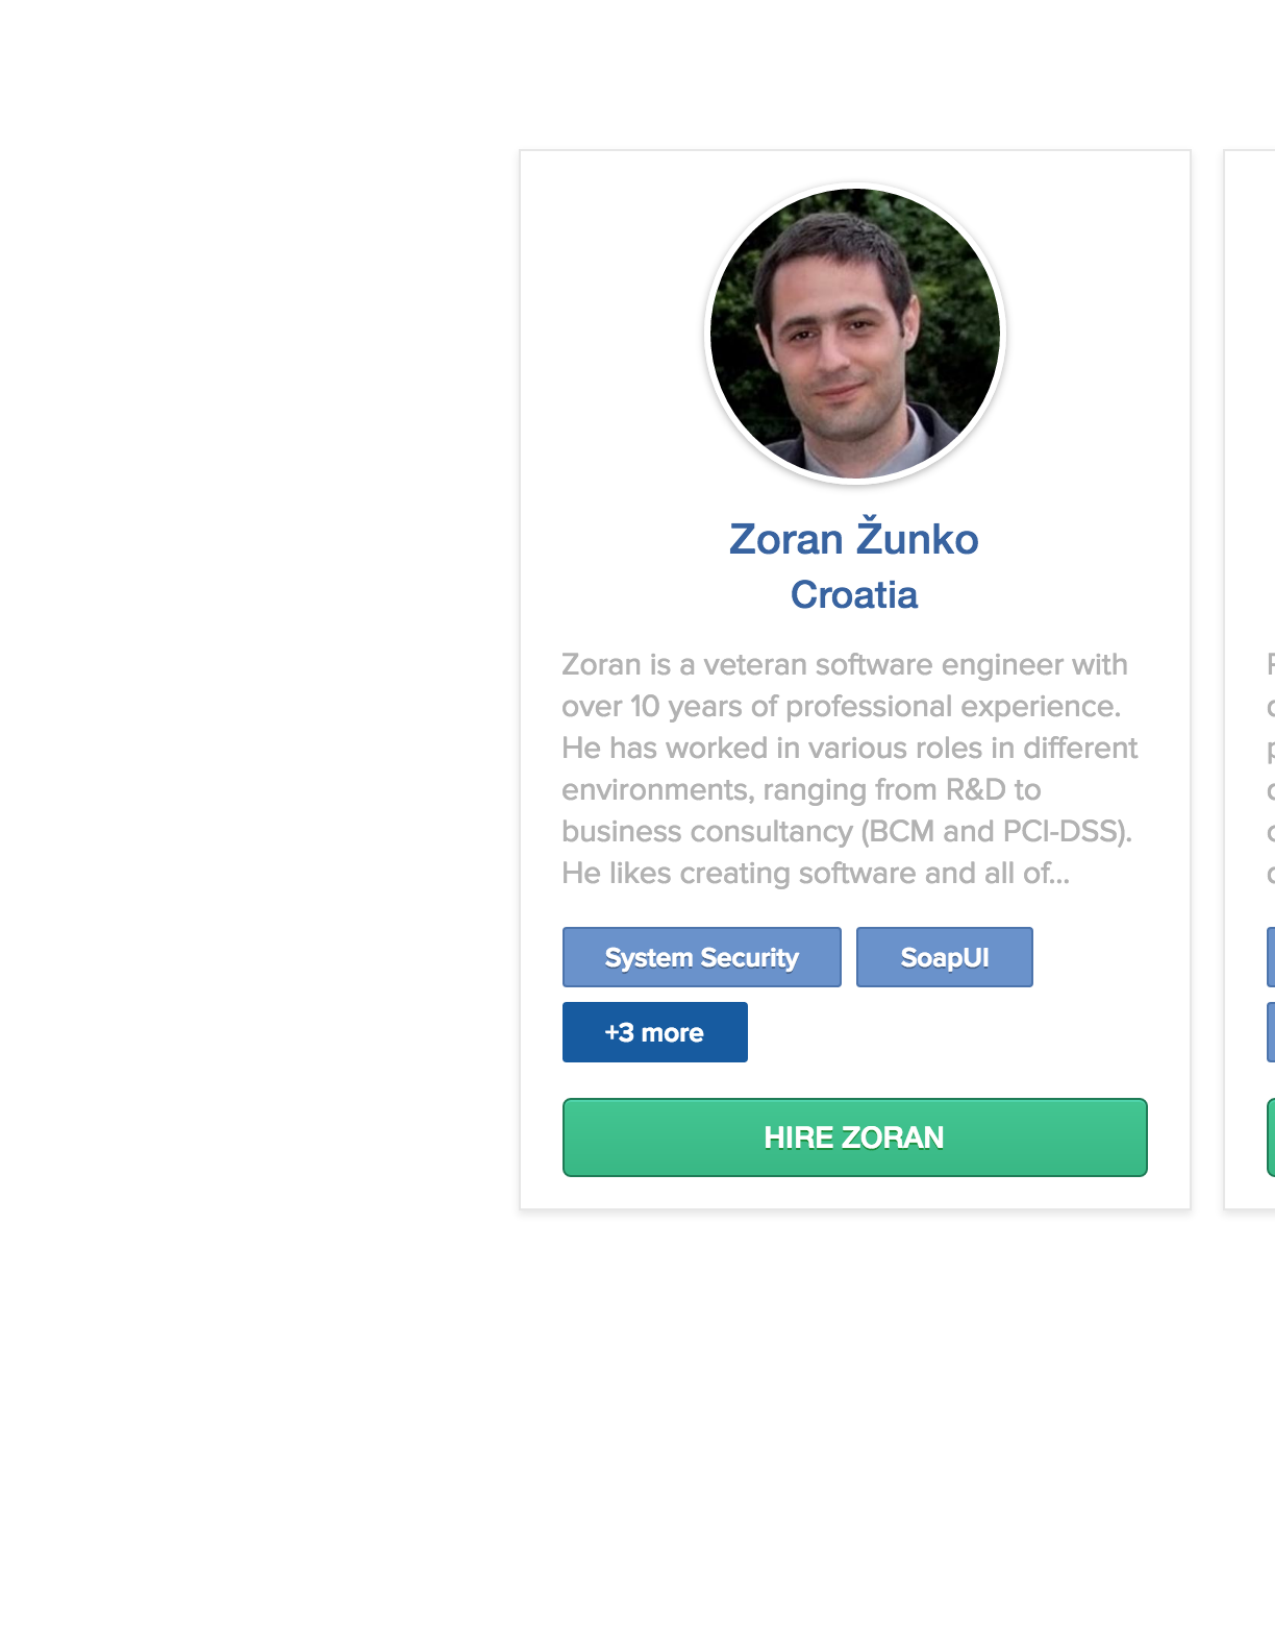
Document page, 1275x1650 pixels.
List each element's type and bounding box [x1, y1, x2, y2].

picture [75, 75, 1275, 1296]
